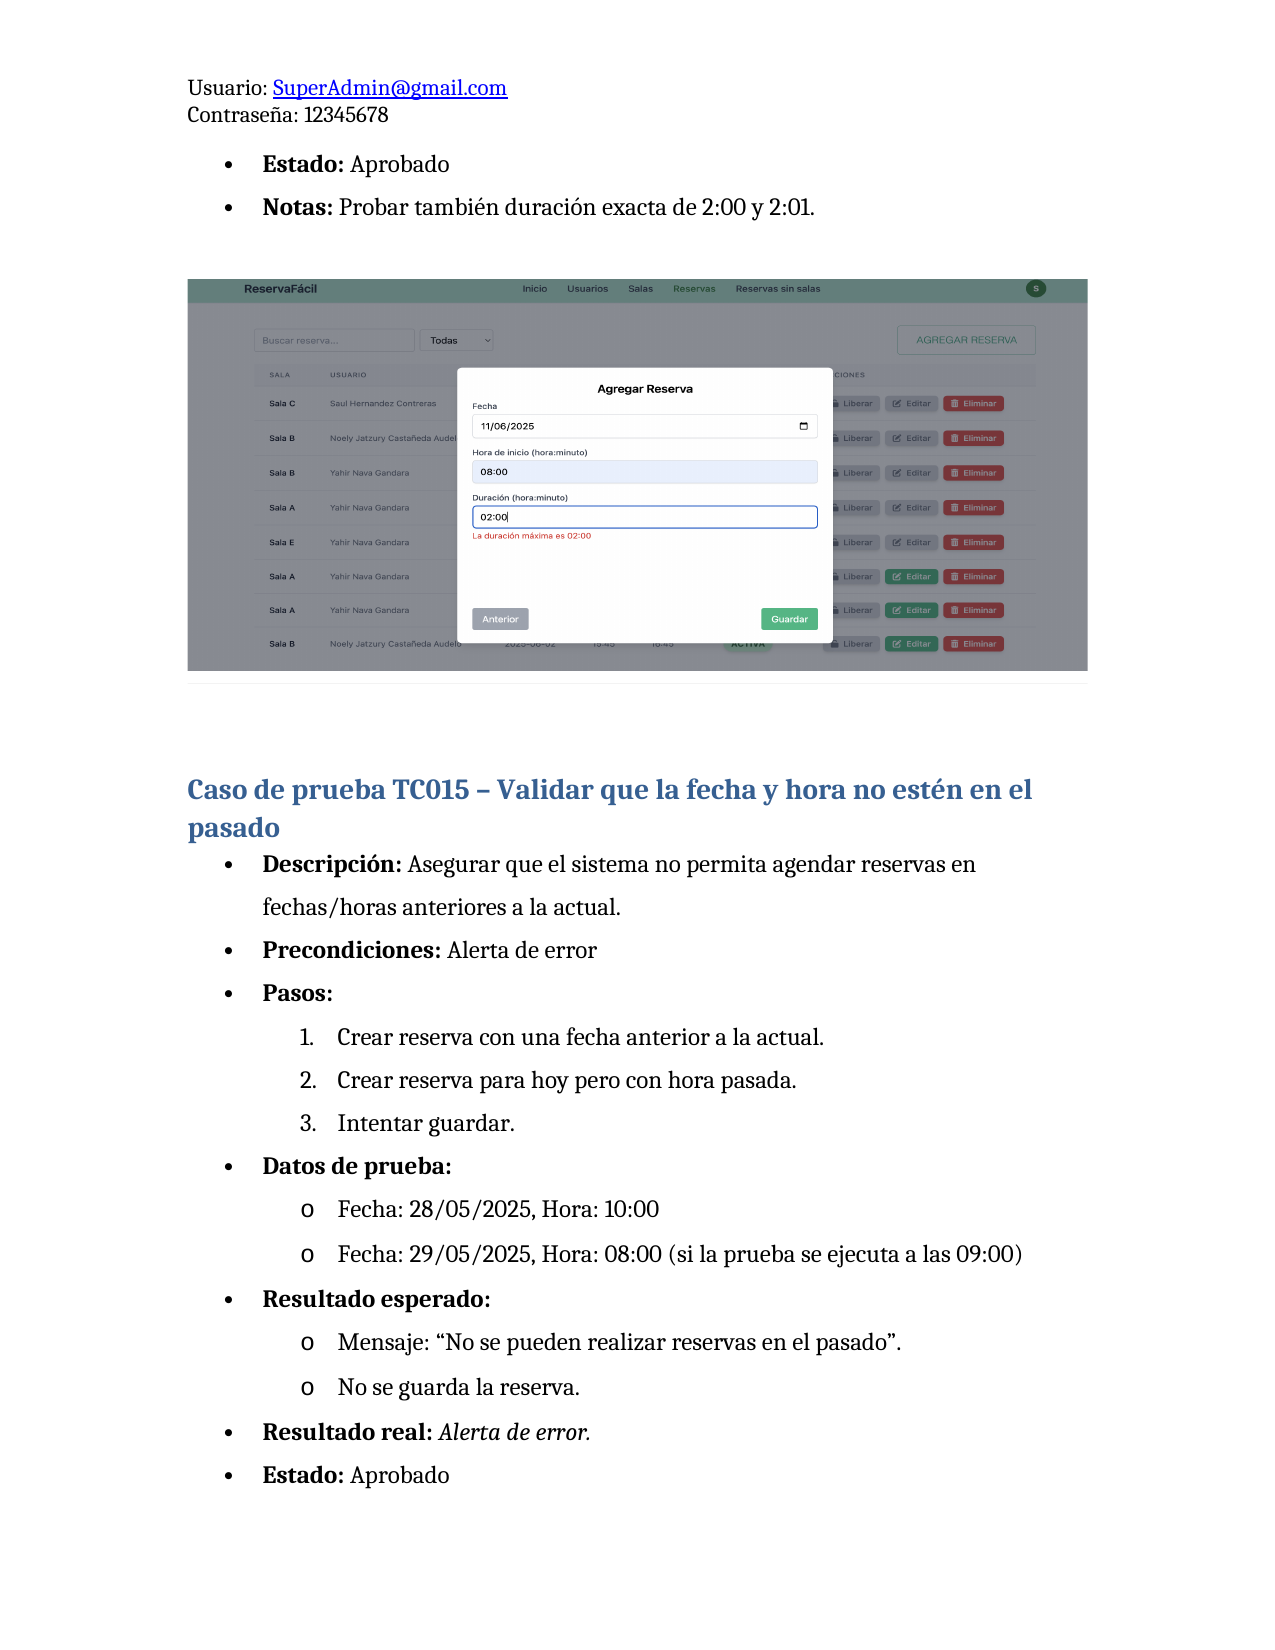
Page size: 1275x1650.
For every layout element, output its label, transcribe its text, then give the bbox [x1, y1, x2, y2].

subtitle Caso de prueba TC015 – Validar que la fecha y hora no estén en el pasado [187, 773, 1087, 845]
list Fecha: 29/05/2025, Hora: 08:00 (si la prueba se ejecuta a las 09:00) [300, 1240, 1087, 1270]
list Intentar guardar. [300, 1109, 1087, 1137]
list Estado: Aprobado [225, 150, 1087, 179]
list No se guarda la reserva. [300, 1373, 1087, 1403]
picture [187, 279, 1088, 671]
list Estado: Aprobado [225, 1461, 1087, 1490]
list Resultado esperado: [225, 1285, 1087, 1314]
list Crear reserva para hoy pero con hora pasada. [300, 1066, 1087, 1094]
list Notas: Probar también duración exacta de 2:00 y 2:01. [225, 193, 1087, 222]
list Mensaje: “No se pueden realizar reservas en el pasado”. [300, 1328, 1087, 1358]
list Resultado real: Alerta de error. [225, 1418, 1087, 1447]
list Datos de prueba: [225, 1152, 1087, 1181]
list Fecha: 28/05/2025, Hora: 10:00 [300, 1195, 1087, 1225]
list Pasos: [225, 979, 1087, 1008]
list Descripción: Asegurar que el sistema no permita agendar reservas en fechas/horas anteriores a la actual. [225, 850, 1087, 922]
list Crear reserva con una fecha anterior a la actual. [300, 1022, 1087, 1051]
list Precondiciones: Alerta de error [225, 936, 1087, 965]
